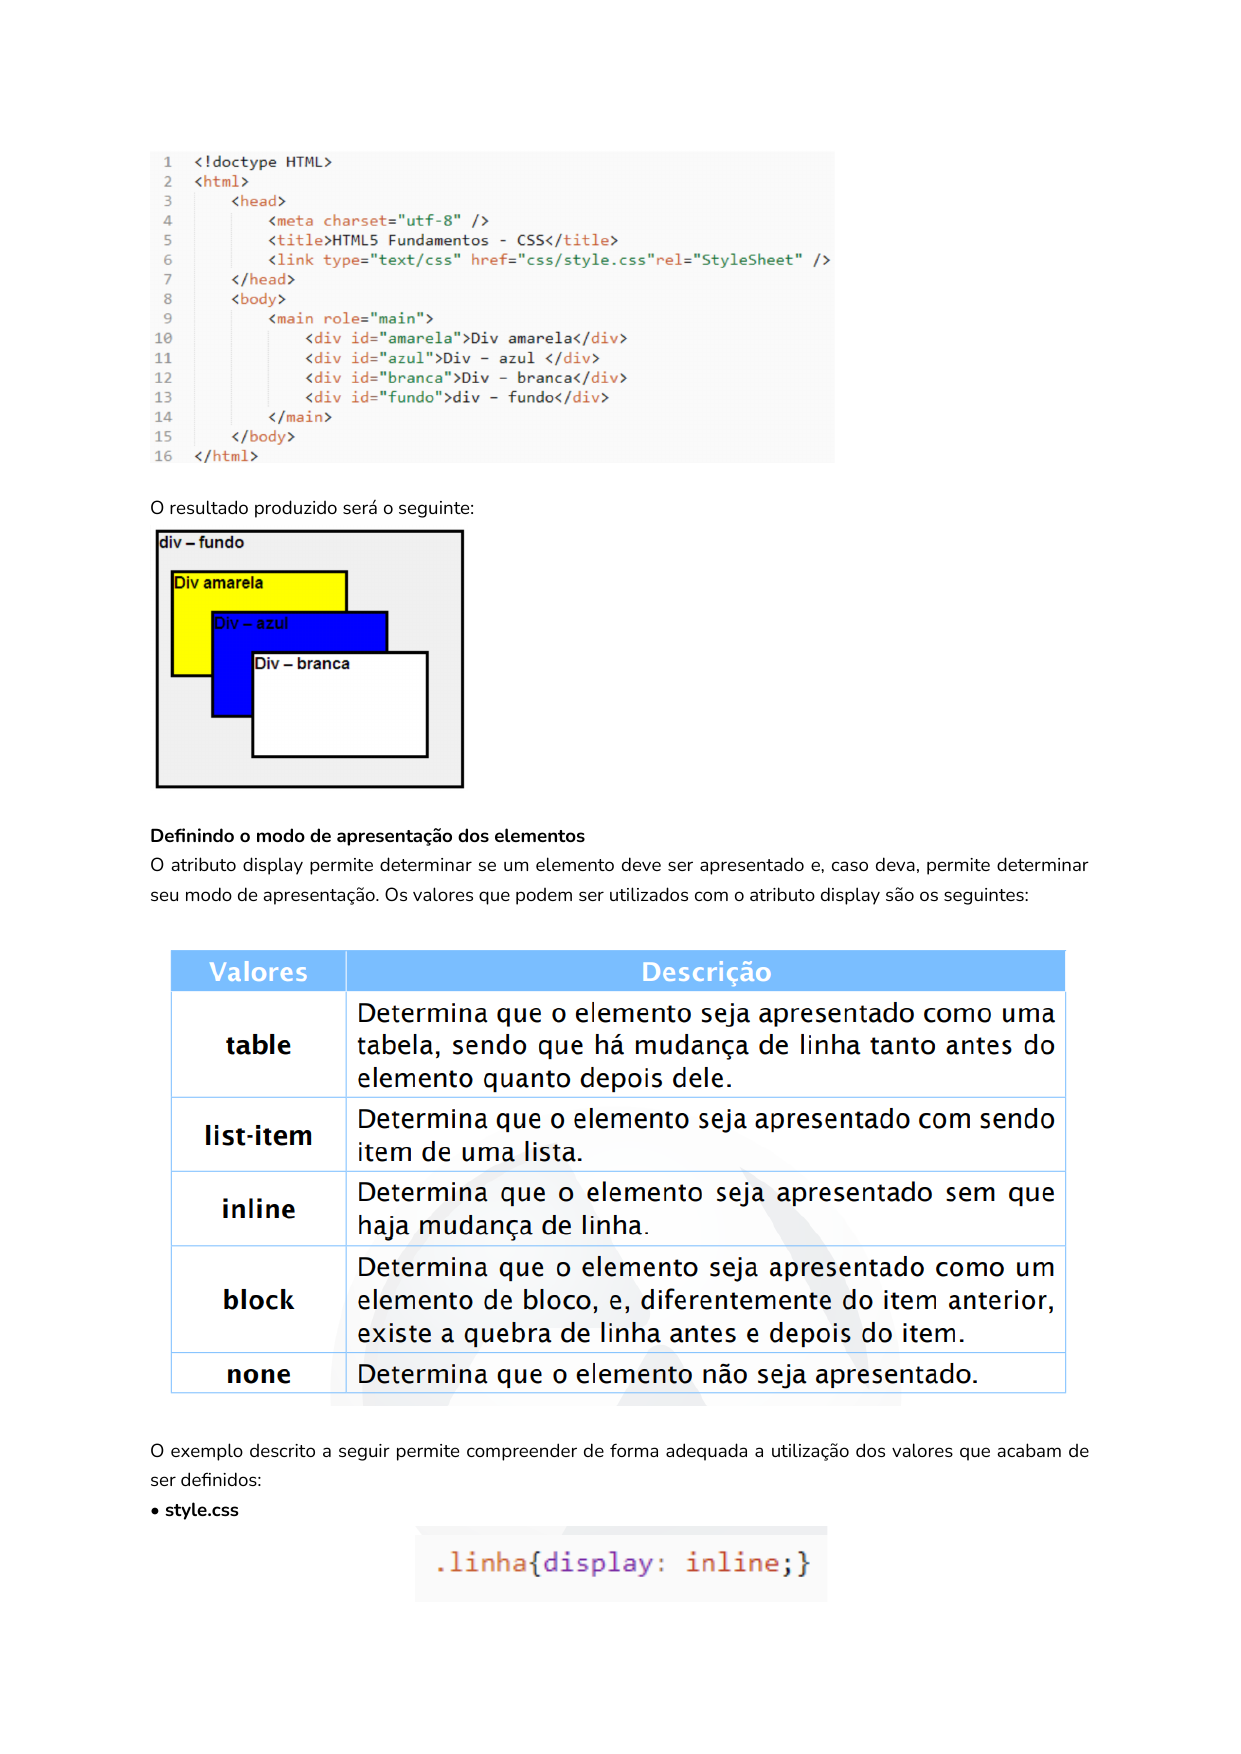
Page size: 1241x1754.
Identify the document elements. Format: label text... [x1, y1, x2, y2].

text Definindo o modo de apresentação dos elementos [150, 823, 1090, 849]
text O atributo display permite determinar se um elemento deve ser apresentado e, caso deva, permite determinar seu modo de apresentação. Os valores que podem ser utilizados com o atributo display são os seguintes: [150, 853, 1090, 908]
picture [150, 525, 468, 791]
text O resultado produzido será o seguinte: [150, 496, 1090, 521]
picture [150, 150, 835, 463]
picture [412, 1526, 828, 1602]
picture [161, 941, 1080, 1406]
text O exemplo descrito a seguir permite compreender de forma adequada a utilização dos valores que acabam de ser definidos: [150, 1438, 1090, 1493]
text • style.css [150, 1497, 1090, 1523]
